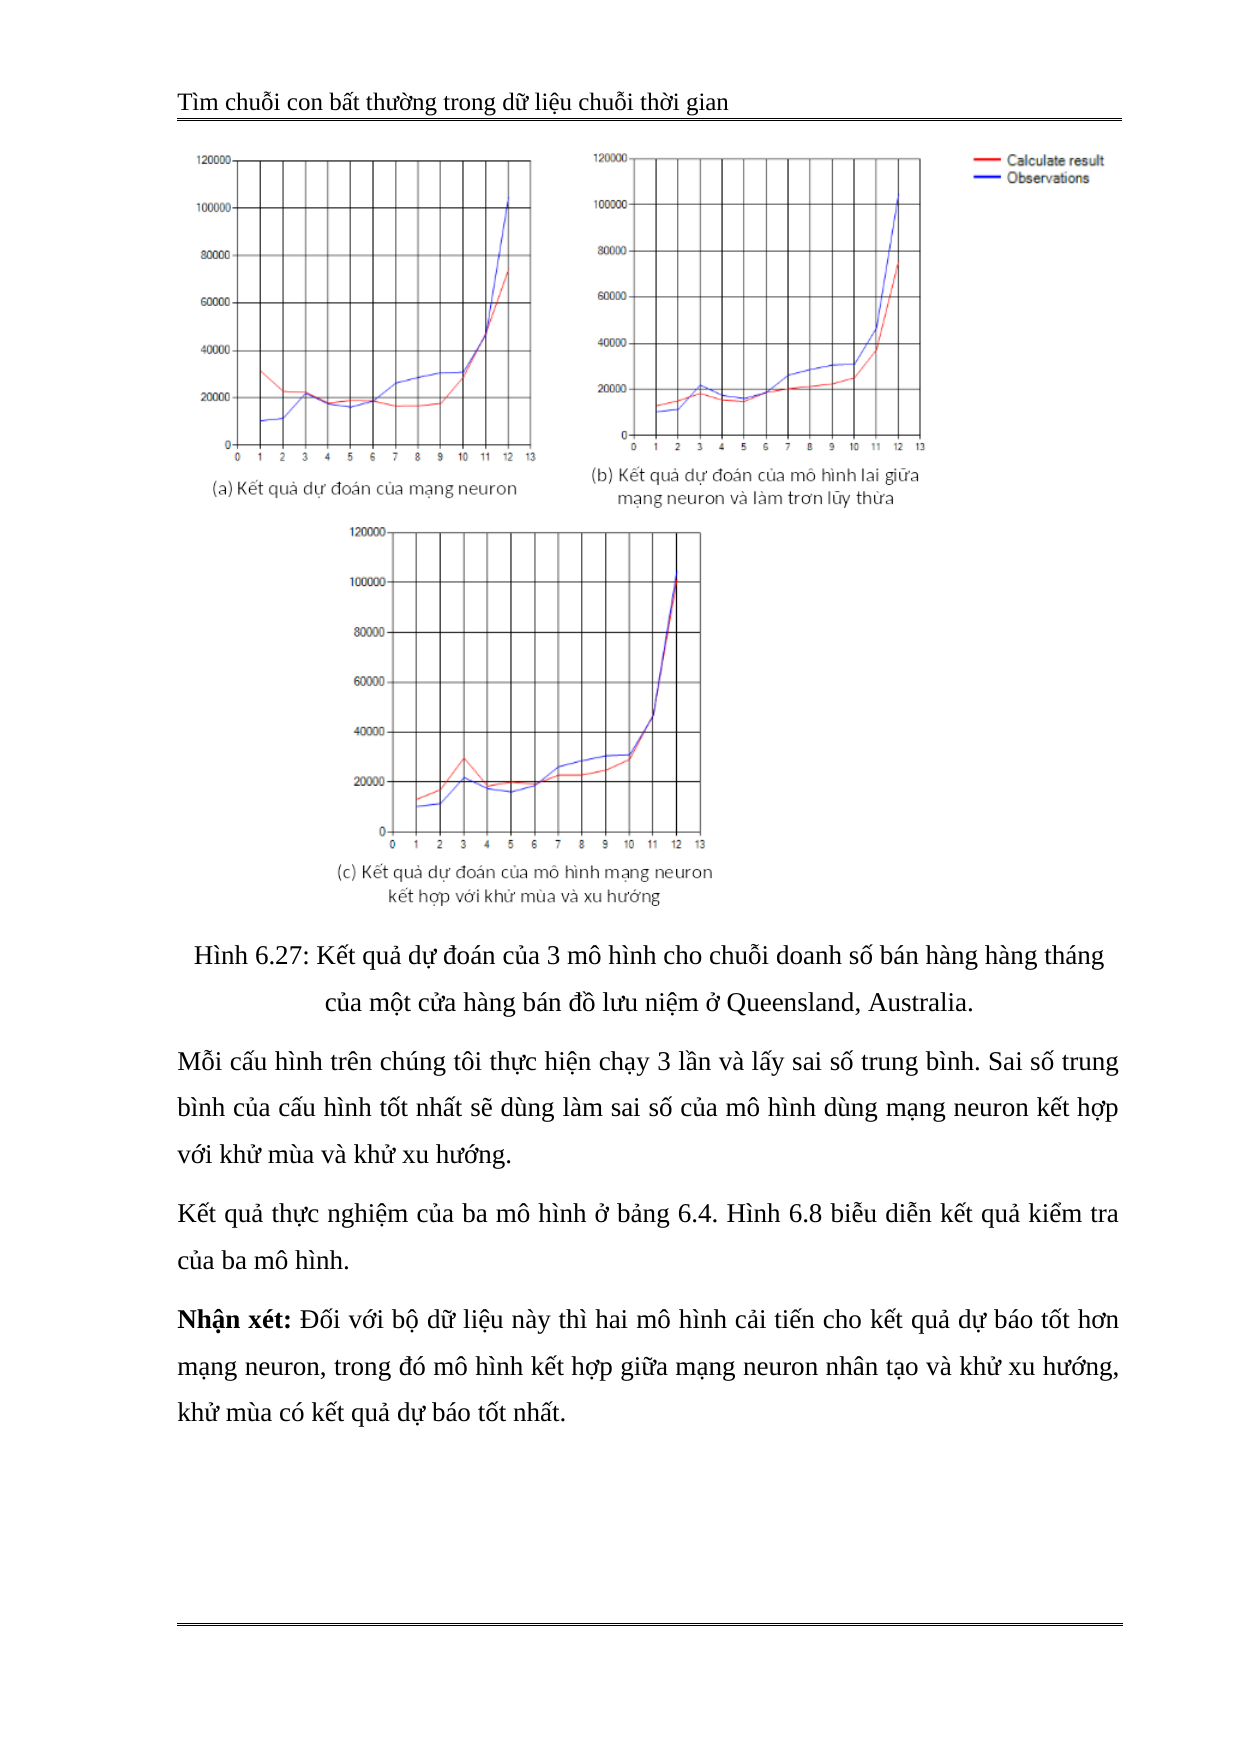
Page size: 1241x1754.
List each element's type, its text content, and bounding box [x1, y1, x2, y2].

text Kết quả thực nghiệm của ba mô hình ở bảng 6.4. Hình 6.8 biễu diễn kết quả kiểm tra của ba mô hình. [177, 1197, 1122, 1275]
text Mỗi cấu hình trên chúng tôi thực hiện chạy 3 lần và lấy sai số trung bình. Sai số trung bình của cấu hình tốt nhất sẽ dùng làm sai số của mô hình dùng mạng neuron kết hợp với khử mùa và khử xu hướng. [177, 1045, 1122, 1169]
text Nhận xét: Đối với bộ dữ liệu này thì hai mô hình cải tiến cho kết quả dự báo tốt hơn mạng neuron, trong đó mô hình kết hợp giữa mạng neuron nhân tạo và khử xu hướng, khử mùa có kết quả dự báo tốt nhất. [177, 1303, 1122, 1428]
